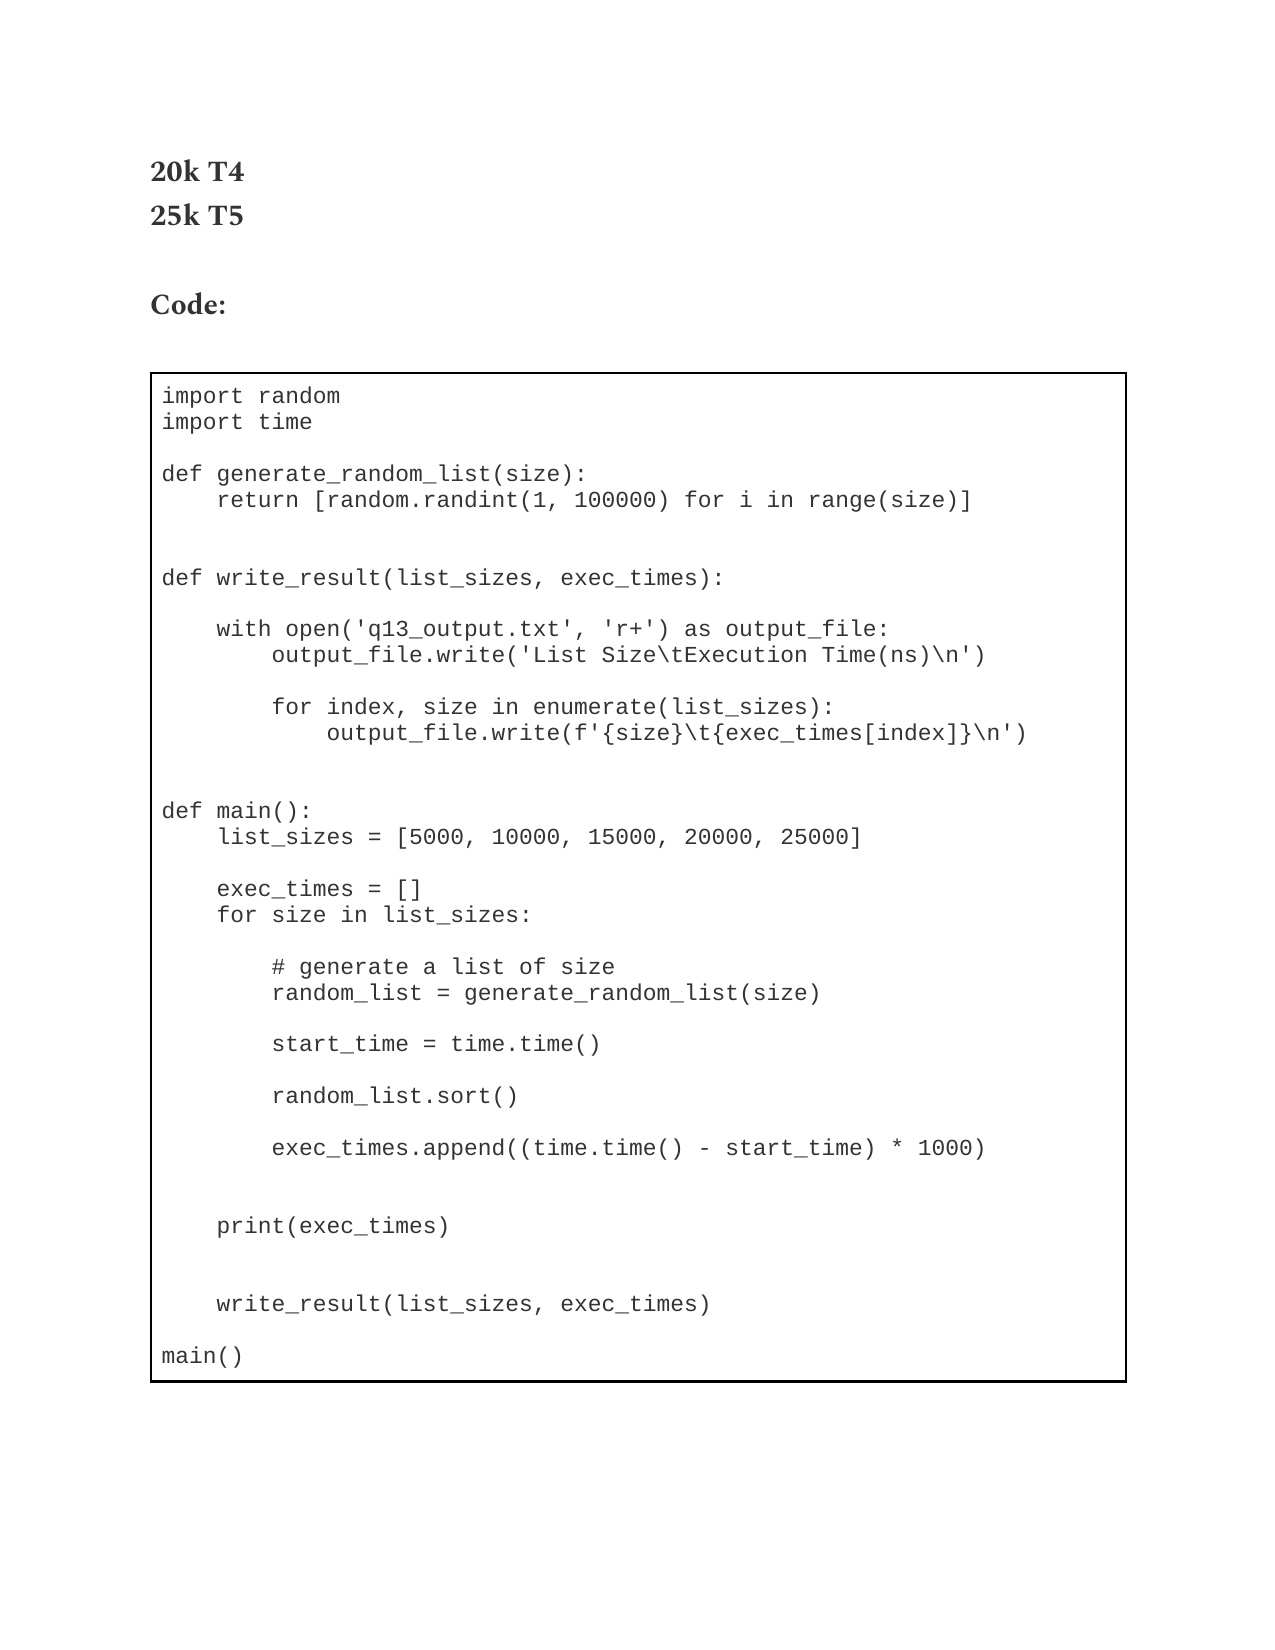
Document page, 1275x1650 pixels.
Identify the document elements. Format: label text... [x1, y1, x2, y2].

text Code: [150, 283, 1125, 327]
text 25k T5 [150, 194, 1125, 239]
text 20k T4 [150, 150, 1125, 194]
table_header import random import time def generate_random_list(size): return [random.randint(1, 100000) for i in range(size)] def write_result(list_sizes, exec_times): with open('q13_output.txt', 'r+') as output_file: output_file.write('List Size\tExecution Time(ns)\n') for index, size in enumerate(list_sizes): output_file.write(f'{size}\t{exec_times[index]}\n') def main(): list_sizes = [5000, 10000, 15000, 20000, 25000] exec_times = [] for size in list_sizes: # generate a list of size random_list = generate_random_list(size) start_time = time.time() random_list.sort() exec_times.append((time.time() - start_time) * 1000) print(exec_times) write_result(list_sizes, exec_times) main() [152, 374, 1125, 1380]
